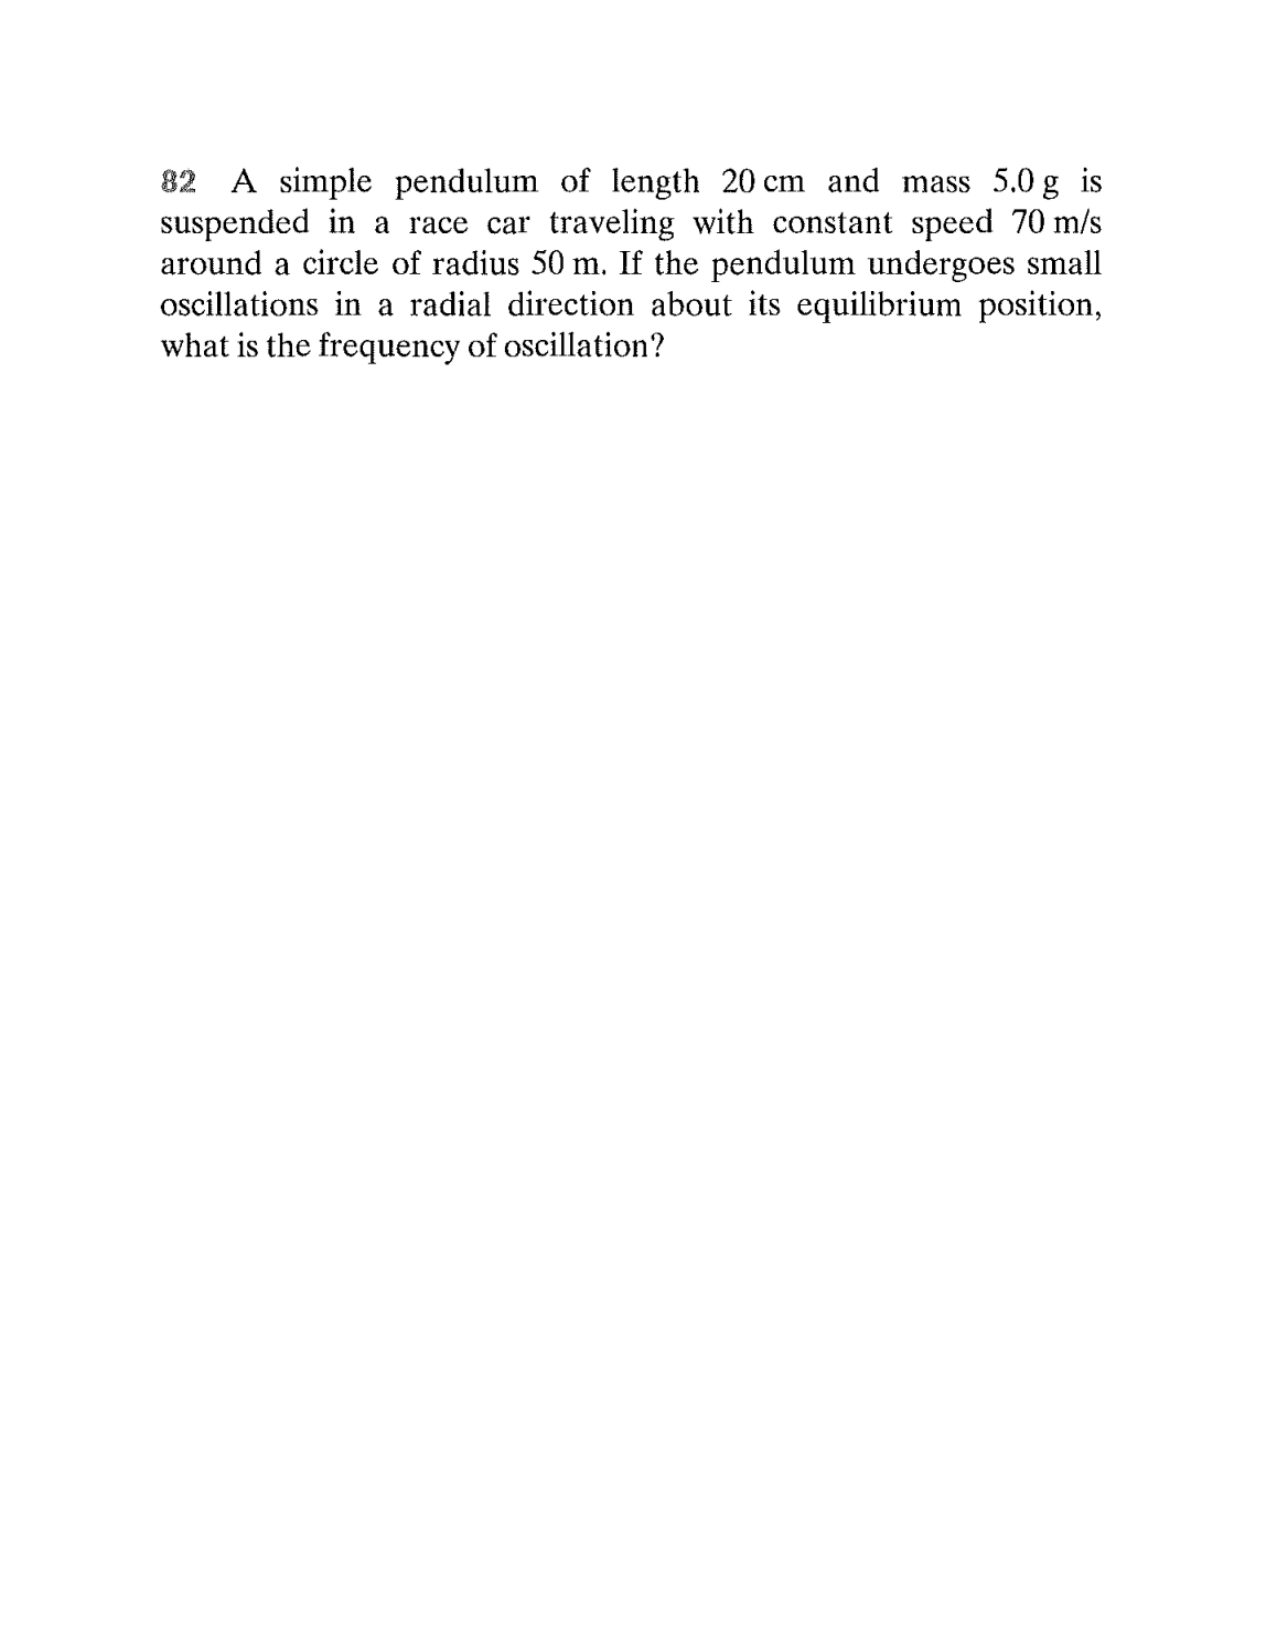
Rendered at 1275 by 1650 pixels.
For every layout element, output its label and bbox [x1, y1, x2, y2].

picture [150, 150, 1125, 371]
